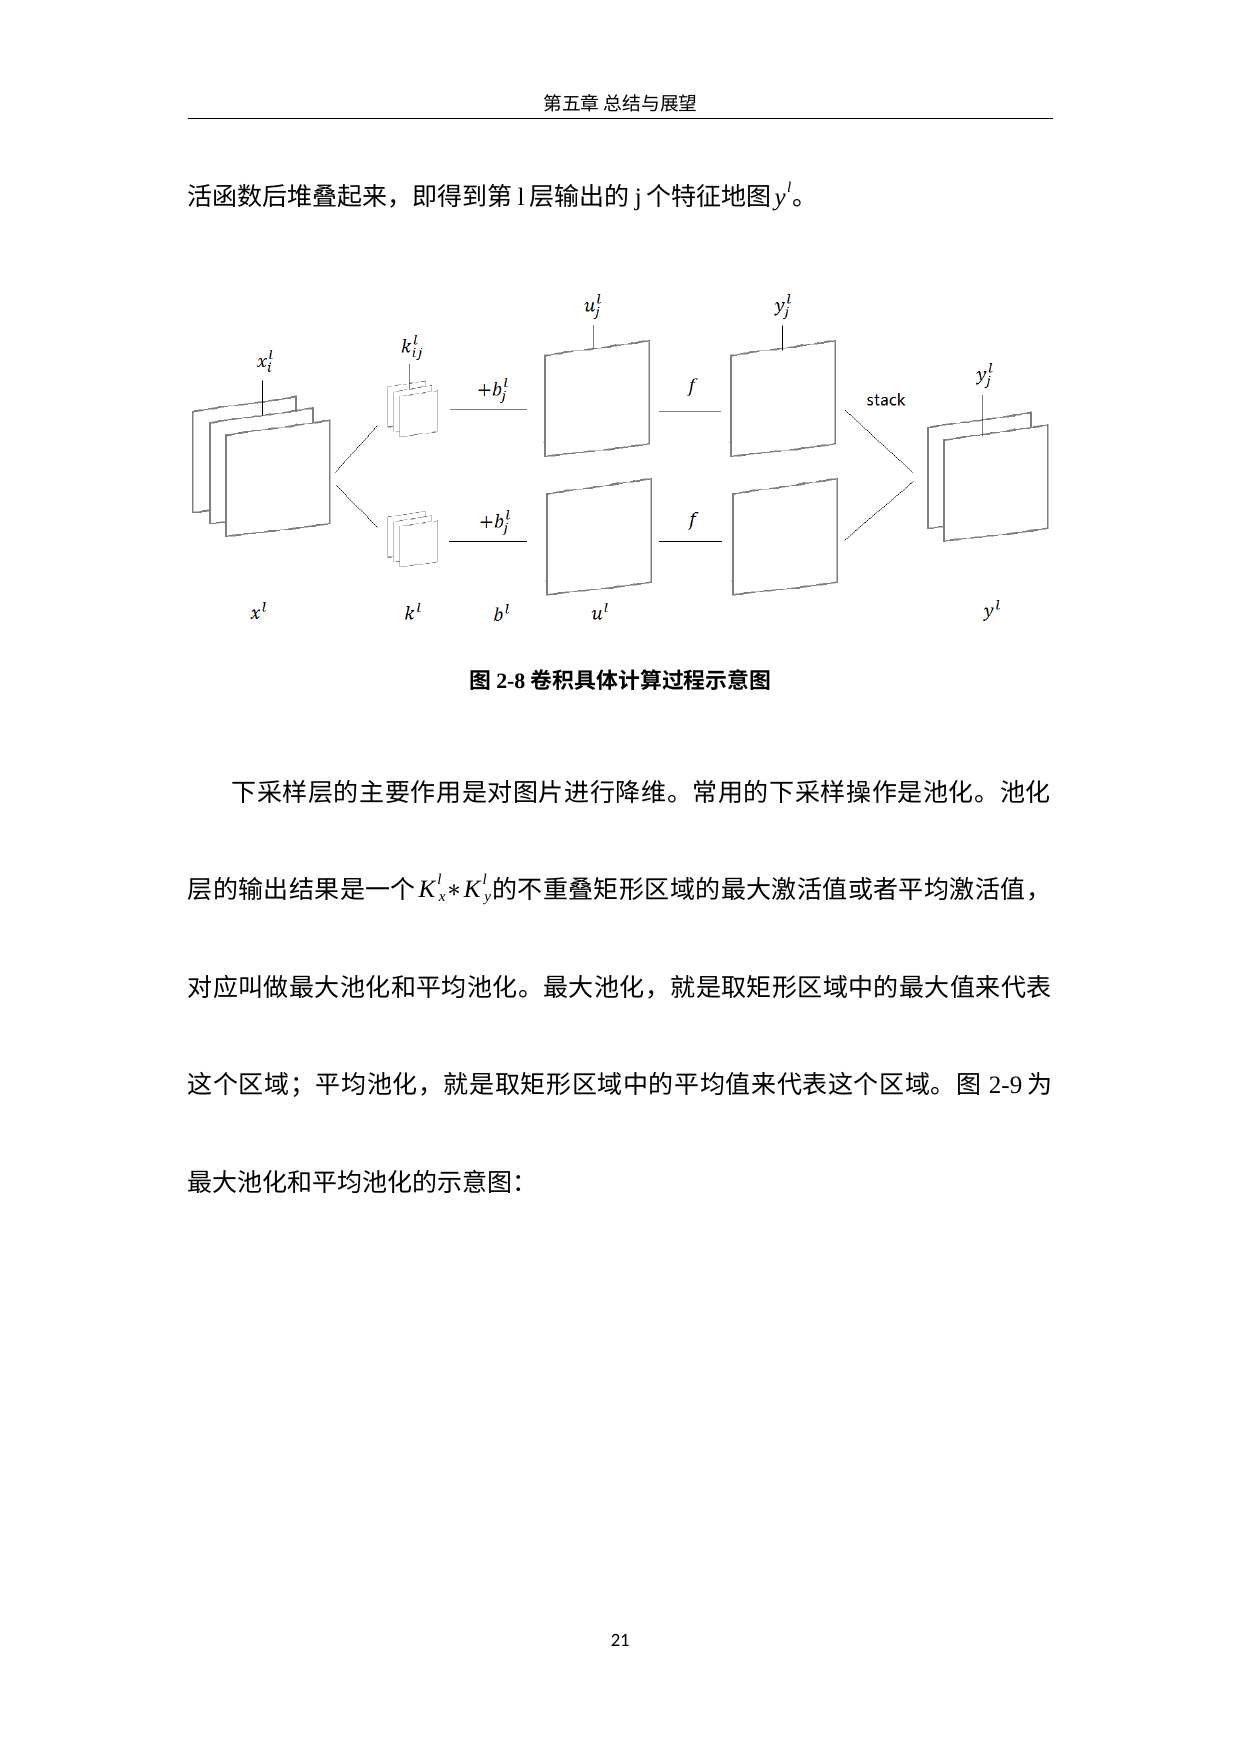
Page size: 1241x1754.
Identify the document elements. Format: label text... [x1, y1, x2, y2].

text 图 2-8 卷积具体计算过程示意图 [187, 663, 1053, 695]
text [187, 162, 1053, 227]
picture [187, 292, 1053, 628]
text 下采样层的主要作用是对图片进行降维。常用的下采样操作是池化。池化层的输出结果是一个的不重叠矩形区域的最大激活值或者平均激活值，对应叫做最大池化和平均池化。最大池化，就是取矩形区域中的最大值来代表这个区域；平均池化，就是取矩形区域中的平均值来代表这个区域。图2-9为最大池化和平均池化的示意图： [187, 758, 1053, 1213]
